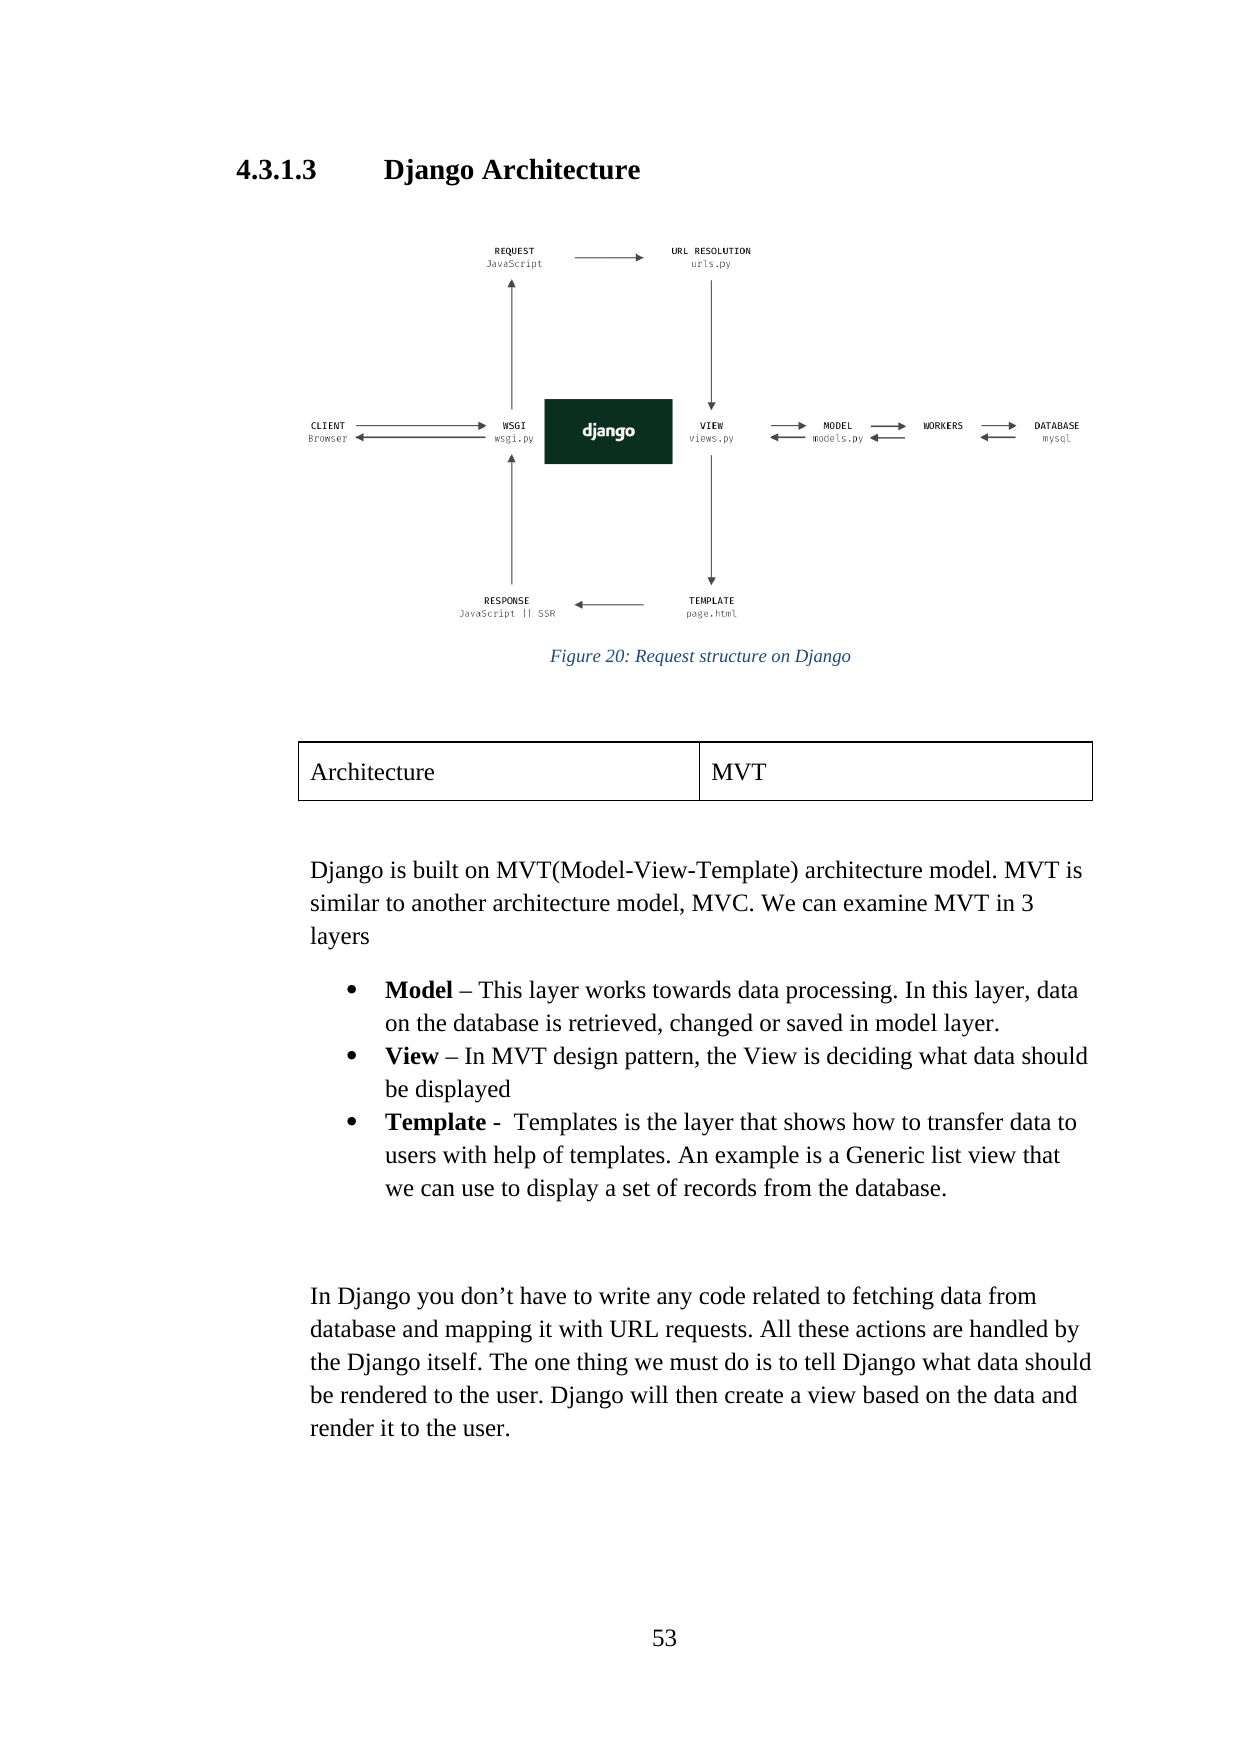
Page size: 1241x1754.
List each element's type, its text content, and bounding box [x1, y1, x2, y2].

table_header MVT [700, 743, 1092, 800]
picture [307, 244, 1090, 620]
table_header Architecture [299, 743, 699, 800]
list View – In MVT design pattern, the View is deciding what data should be displayed [347, 1041, 1092, 1103]
text Figure 20: Request structure on Django [310, 645, 1092, 667]
list Template - Templates is the layer that shows how to transfer data to users with help of templates. An example is a Generic list view that we can use to display a set of records from the database. [347, 1107, 1092, 1202]
text Django is built on MVT(Model-View-Template) architecture model. MVT is similar to another architecture model, MVC. We can examine MVT in 3 layers [310, 855, 1092, 950]
text In Django you don’t have to write any code related to fetching data from database and mapping it with URL requests. All these actions are handled by the Django itself. The one thing we must do is to tell Django what data should be rendered to the user. Django will then create a view based on the data and render it to the user. [310, 1281, 1092, 1442]
subtitle Django Architecture [236, 152, 1092, 185]
list Model – This layer works towards data processing. In this layer, data on the database is retrieved, changed or saved in model layer. [347, 975, 1092, 1037]
